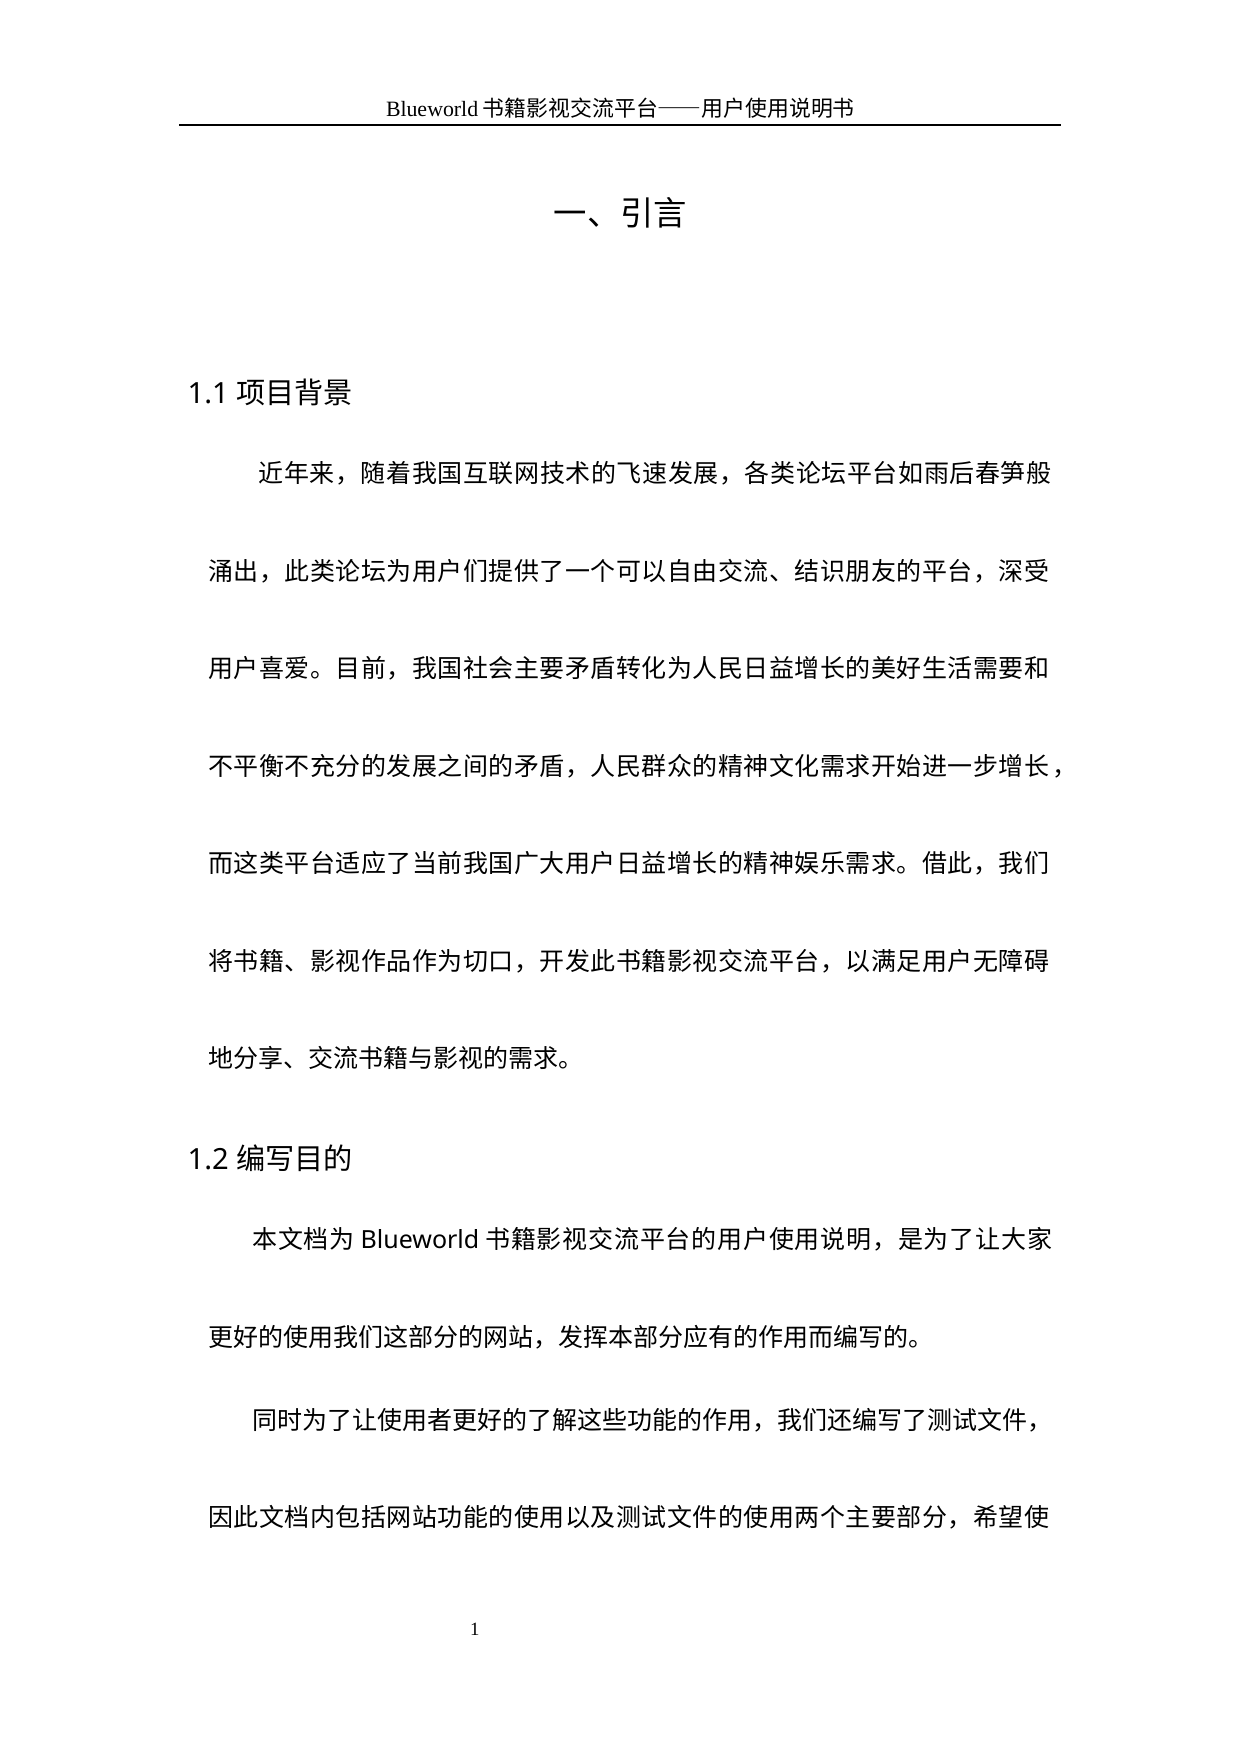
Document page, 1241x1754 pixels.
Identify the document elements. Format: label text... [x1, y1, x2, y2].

text 本文档为Blueworld书籍影视交流平台的用户使用说明，是为了让大家更好的使用我们这部分的网站，发挥本部分应有的作用而编写的。 [208, 1205, 1053, 1368]
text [208, 1386, 1053, 1548]
text 近年来，随着我国互联网技术的飞速发展，各类论坛平台如雨后春笋般涌出，此类论坛为用户们提供了一个可以自由交流、结识朋友的平台，深受用户喜爱。目前，我国社会主要矛盾转化为人民日益增长的美好生活需要和不平衡不充分的发展之间的矛盾，人民群众的精神文化需求开始进一步增长，而这类平台适应了当前我国广大用户日益增长的精神娱乐需求。借此，我们将书籍、影视作品作为切口，开发此书籍影视交流平台，以满足用户无障碍地分享、交流书籍与影视的需求。 [208, 439, 1053, 1089]
subtitle 1.2 编写目的 [187, 1124, 1053, 1189]
subtitle 1.1 项目背景 [187, 358, 1053, 423]
subtitle 一、引言 [187, 179, 1053, 244]
